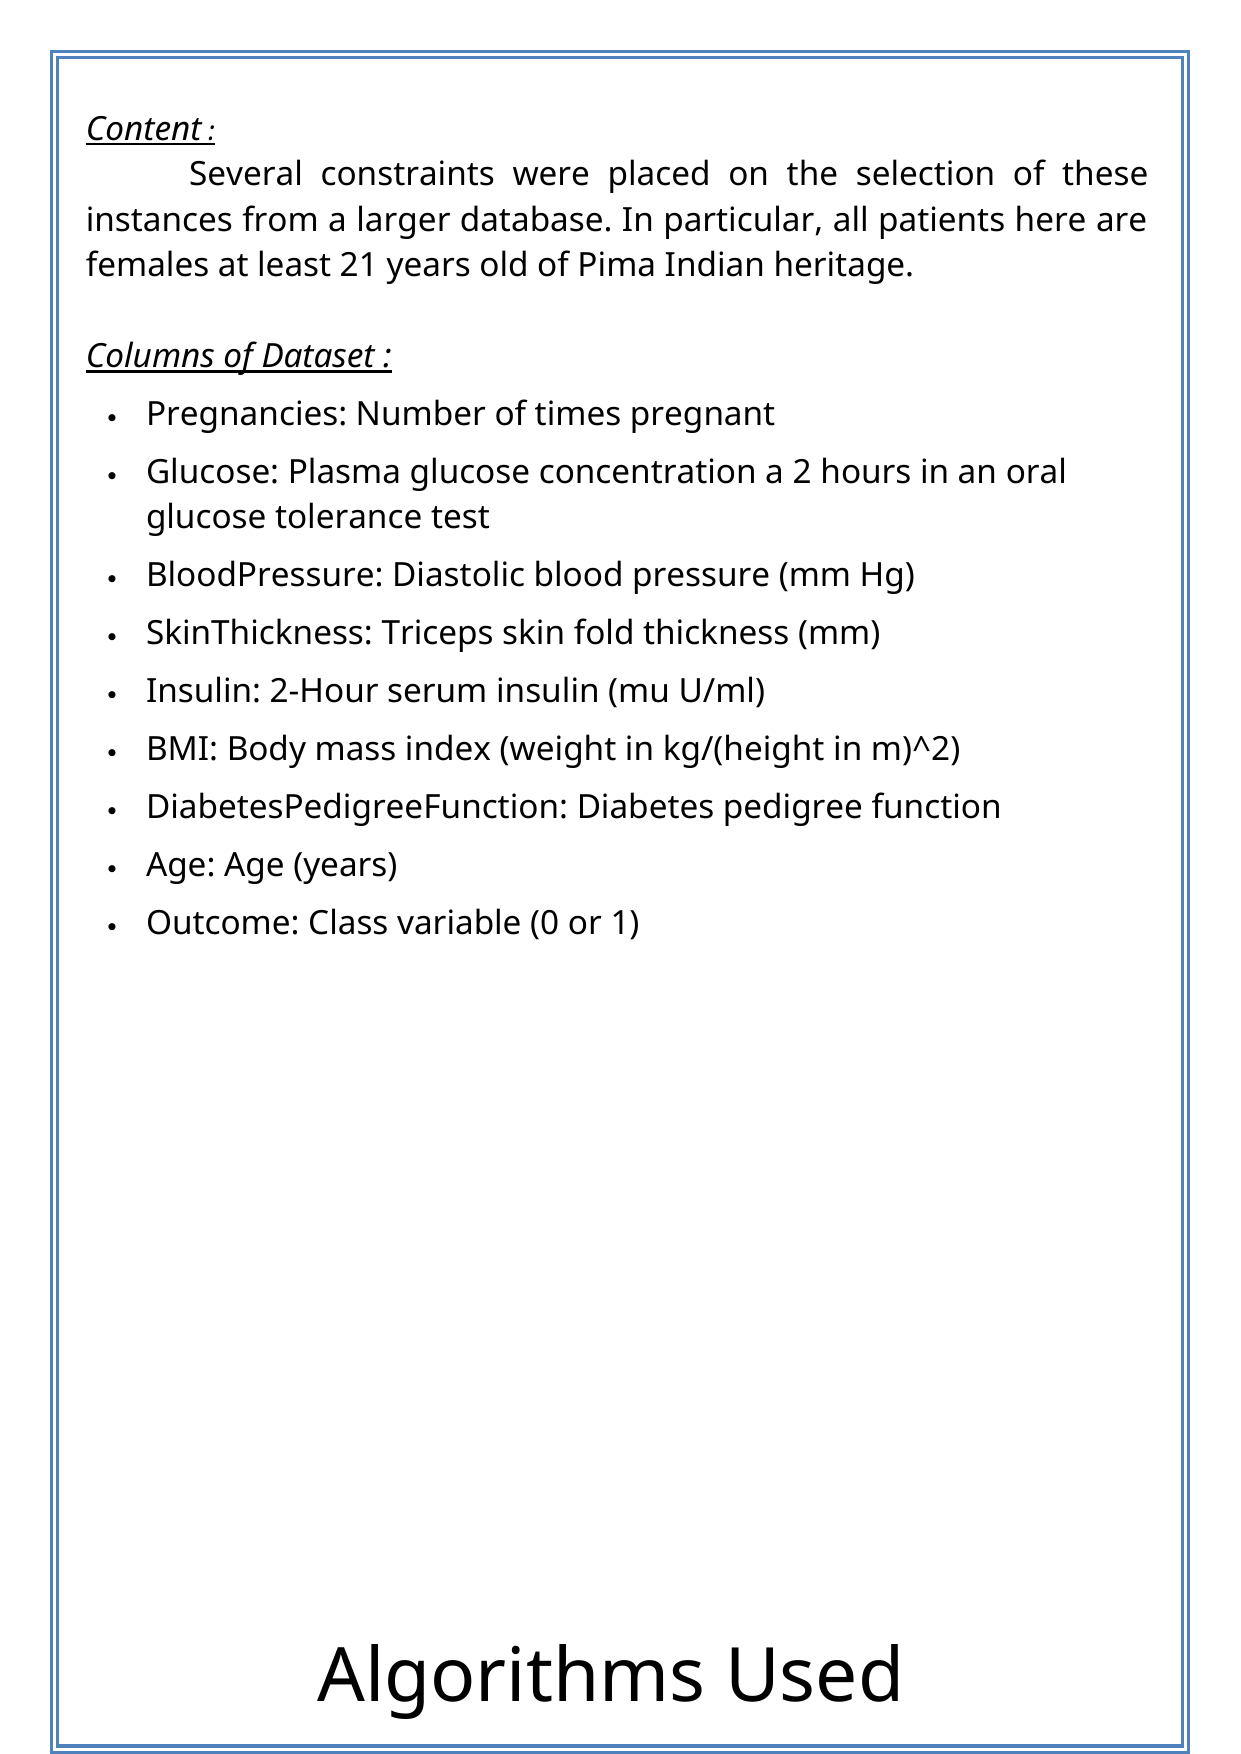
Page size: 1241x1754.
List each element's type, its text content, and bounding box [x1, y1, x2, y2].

list Insulin: 2-Hour serum insulin (mu U/ml) [108, 667, 1165, 712]
list DiabetesPedigreeFunction: Diabetes pedigree function [108, 783, 1165, 828]
list Pregnancies: Number of times pregnant [108, 390, 1165, 435]
text Several constraints were placed on the selection of these instances from a larger database. In particular, all patients here are females at least 21 years old of Pima Indian heritage. [86, 150, 1149, 286]
list BloodPressure: Diastolic blood pressure (mm Hg) [108, 551, 1165, 596]
list Outcome: Class variable (0 or 1) [108, 898, 1165, 944]
subtitle Algorithms Used [59, 1621, 1165, 1723]
text Columns of Dataset : [86, 332, 1149, 377]
list BMI: Body mass index (weight in kg/(height in m)^2) [108, 725, 1165, 770]
list Glucose: Plasma glucose concentration a 2 hours in an oral glucose tolerance test [108, 448, 1165, 538]
list Age: Age (years) [108, 841, 1165, 886]
text Content : [86, 105, 1149, 150]
list SkinThickness: Triceps skin fold thickness (mm) [108, 609, 1165, 654]
